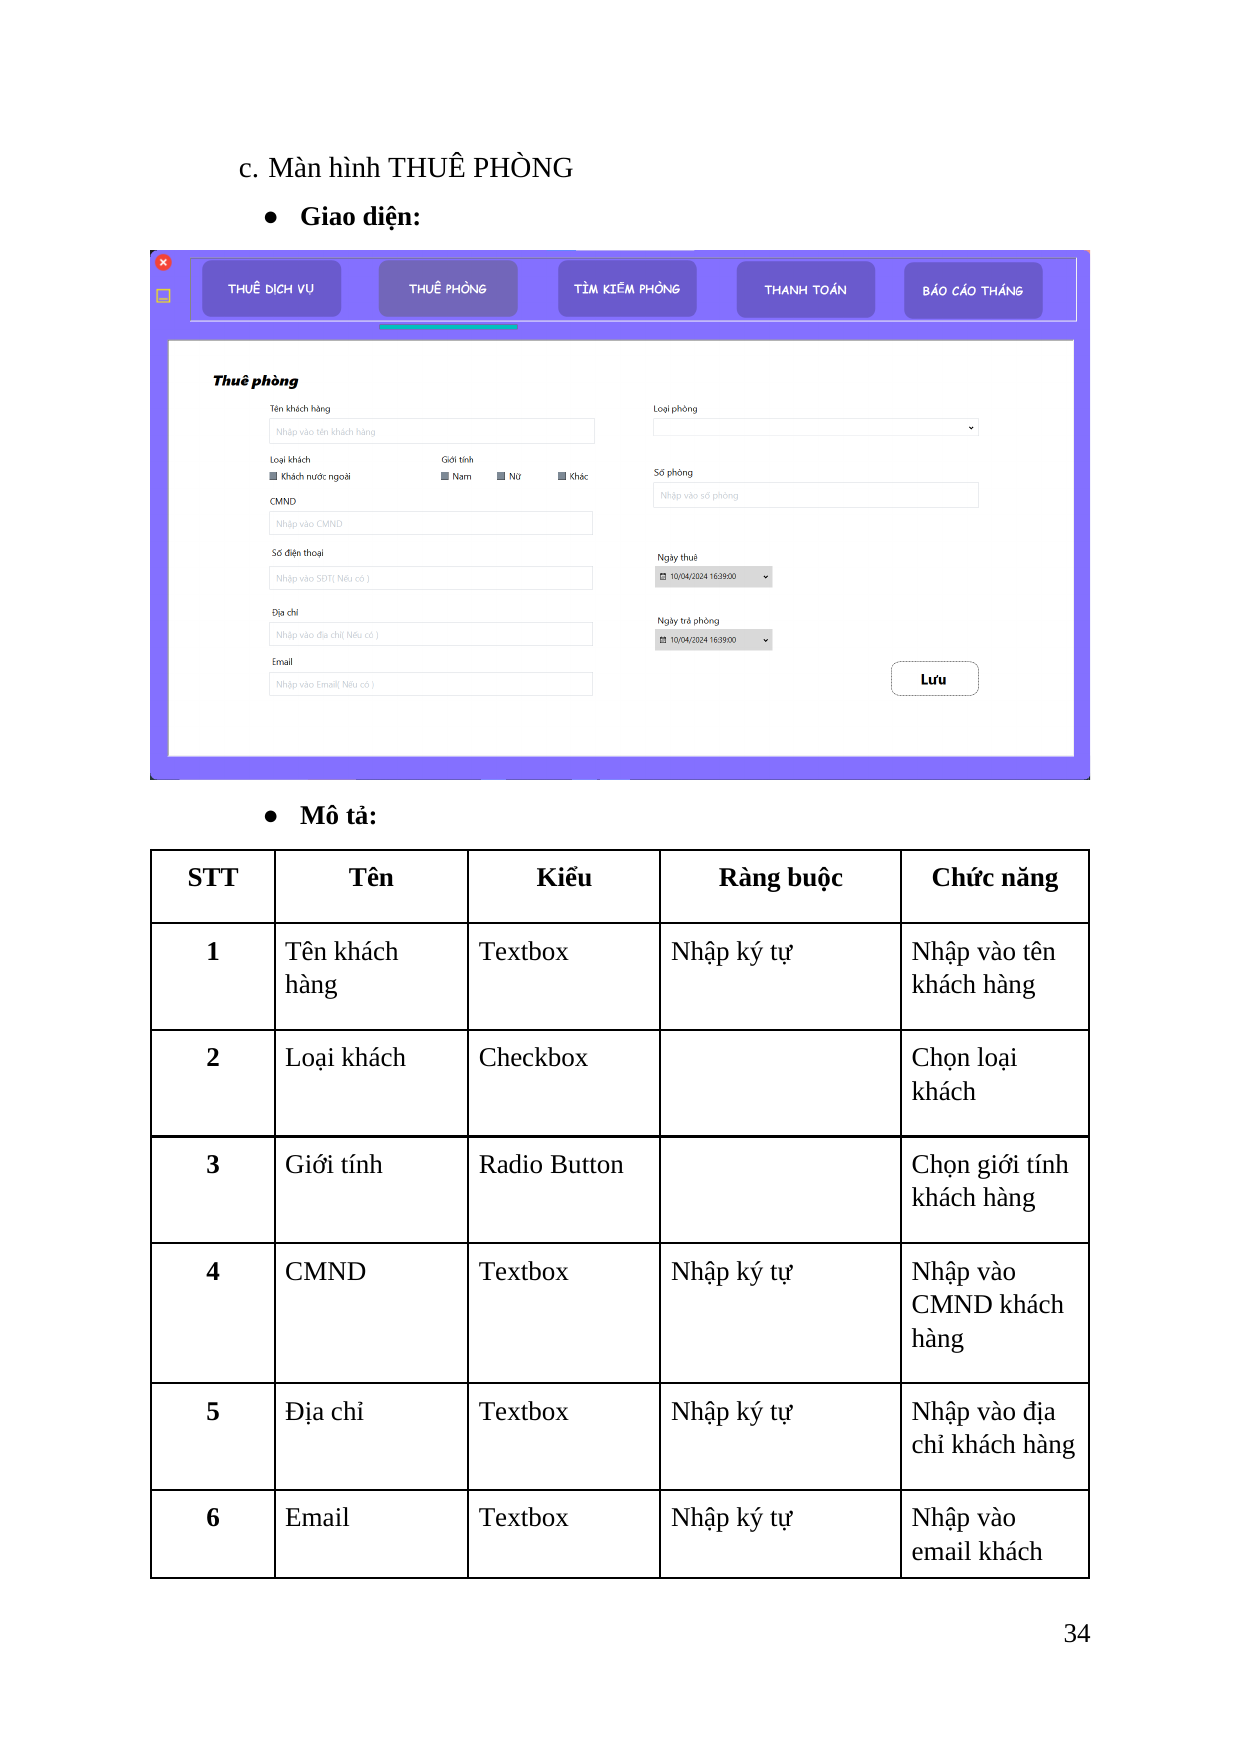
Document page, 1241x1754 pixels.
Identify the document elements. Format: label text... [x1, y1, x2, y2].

list Giao diện: [262, 200, 1090, 231]
list Mô tả: [262, 799, 1090, 830]
subtitle Màn hình THUÊ PHÒNG [239, 150, 1090, 183]
picture [150, 250, 1091, 780]
